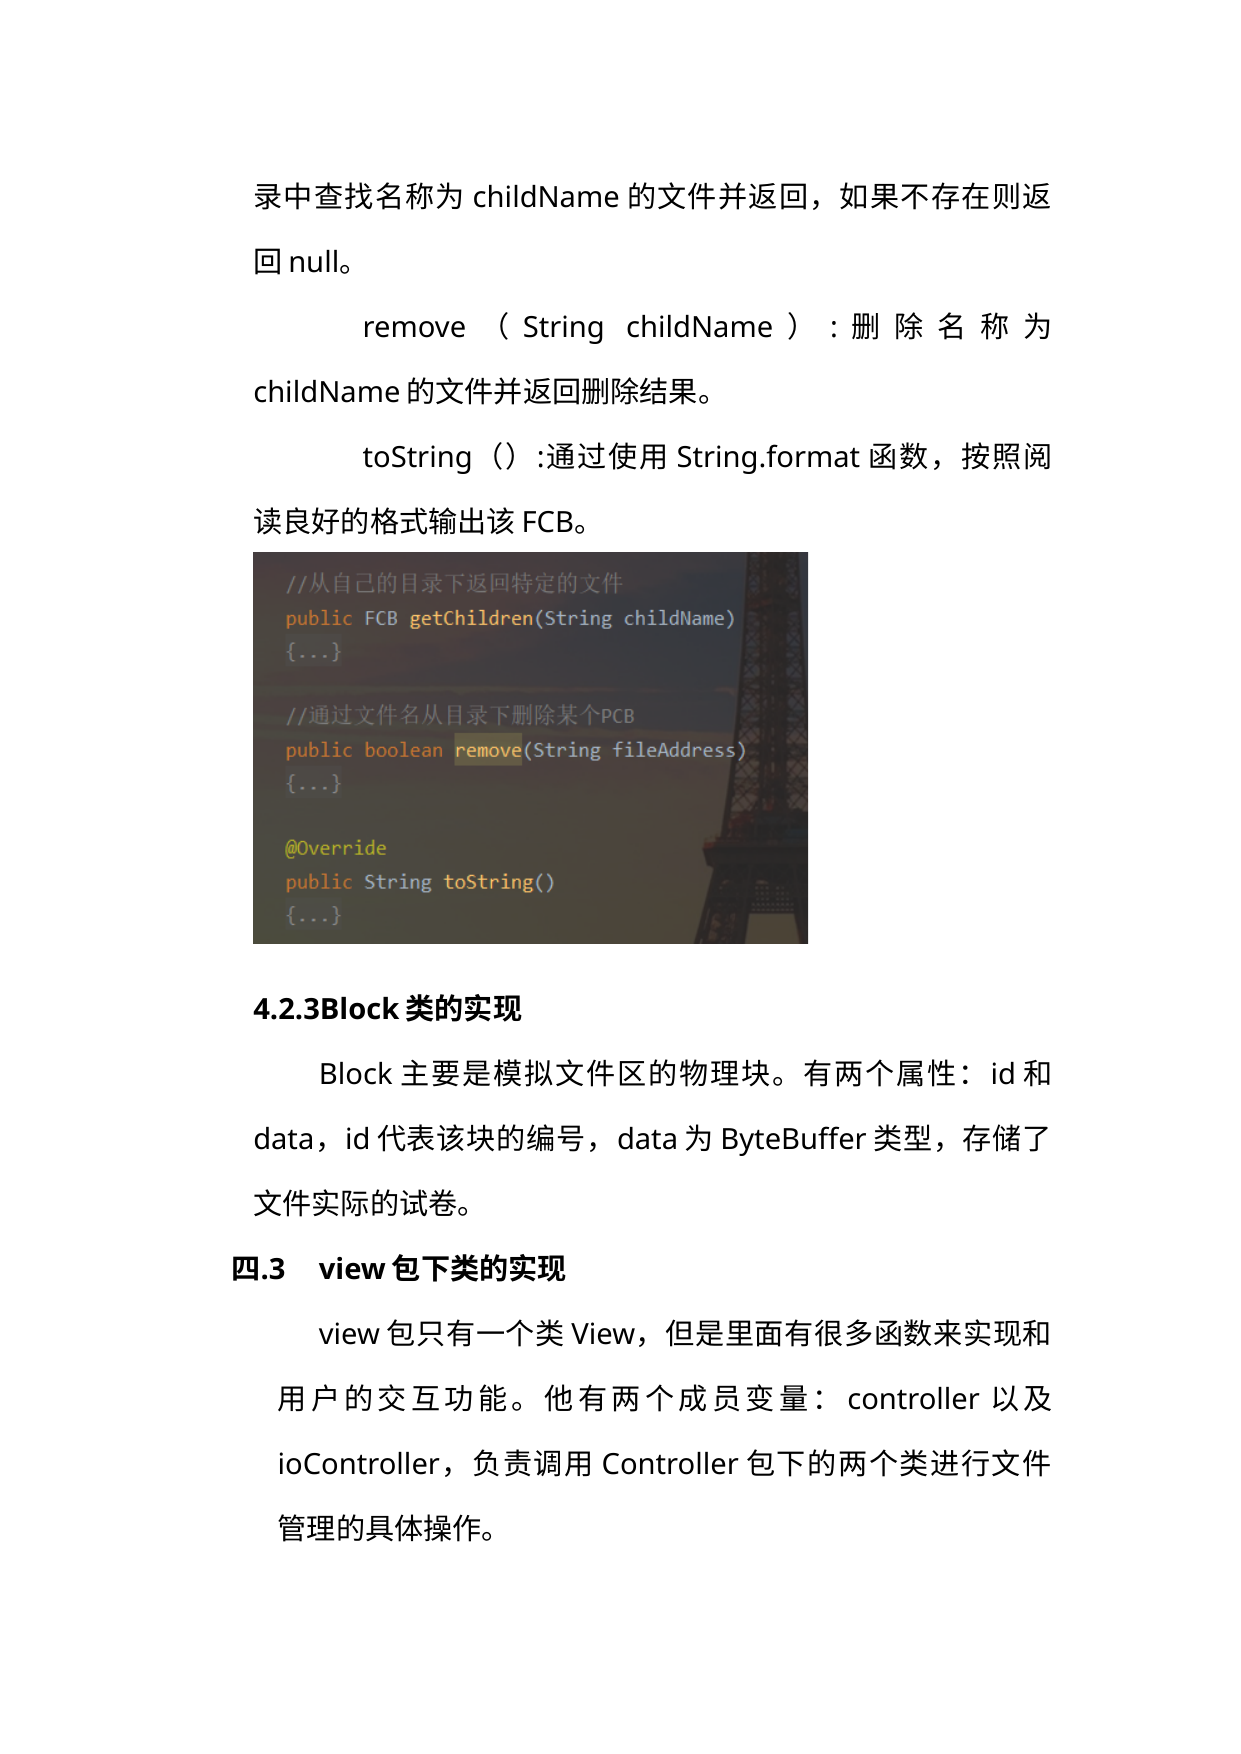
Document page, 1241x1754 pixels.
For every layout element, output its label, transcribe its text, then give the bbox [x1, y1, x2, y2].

list view包下类的实现 [231, 1234, 1053, 1299]
list remove（String childName）:删除名称为childName的文件并返回删除结果。 [253, 292, 1053, 422]
picture [253, 552, 809, 944]
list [253, 162, 1053, 292]
list view包只有一个类View，但是里面有很多函数来实现和用户的交互功能。他有两个成员变量：controller以及ioController，负责调用Controller包下的两个类进行文件管理的具体操作。 [277, 1299, 1053, 1559]
list Block主要是模拟文件区的物理块。有两个属性：id和data，id代表该块的编号，data为ByteBuffer类型，存储了文件实际的试卷。 [253, 1039, 1053, 1234]
list 4.2.3Block类的实现 [253, 974, 1053, 1039]
list toString（）:通过使用String.format函数，按照阅读良好的格式输出该FCB。 [253, 422, 1053, 552]
